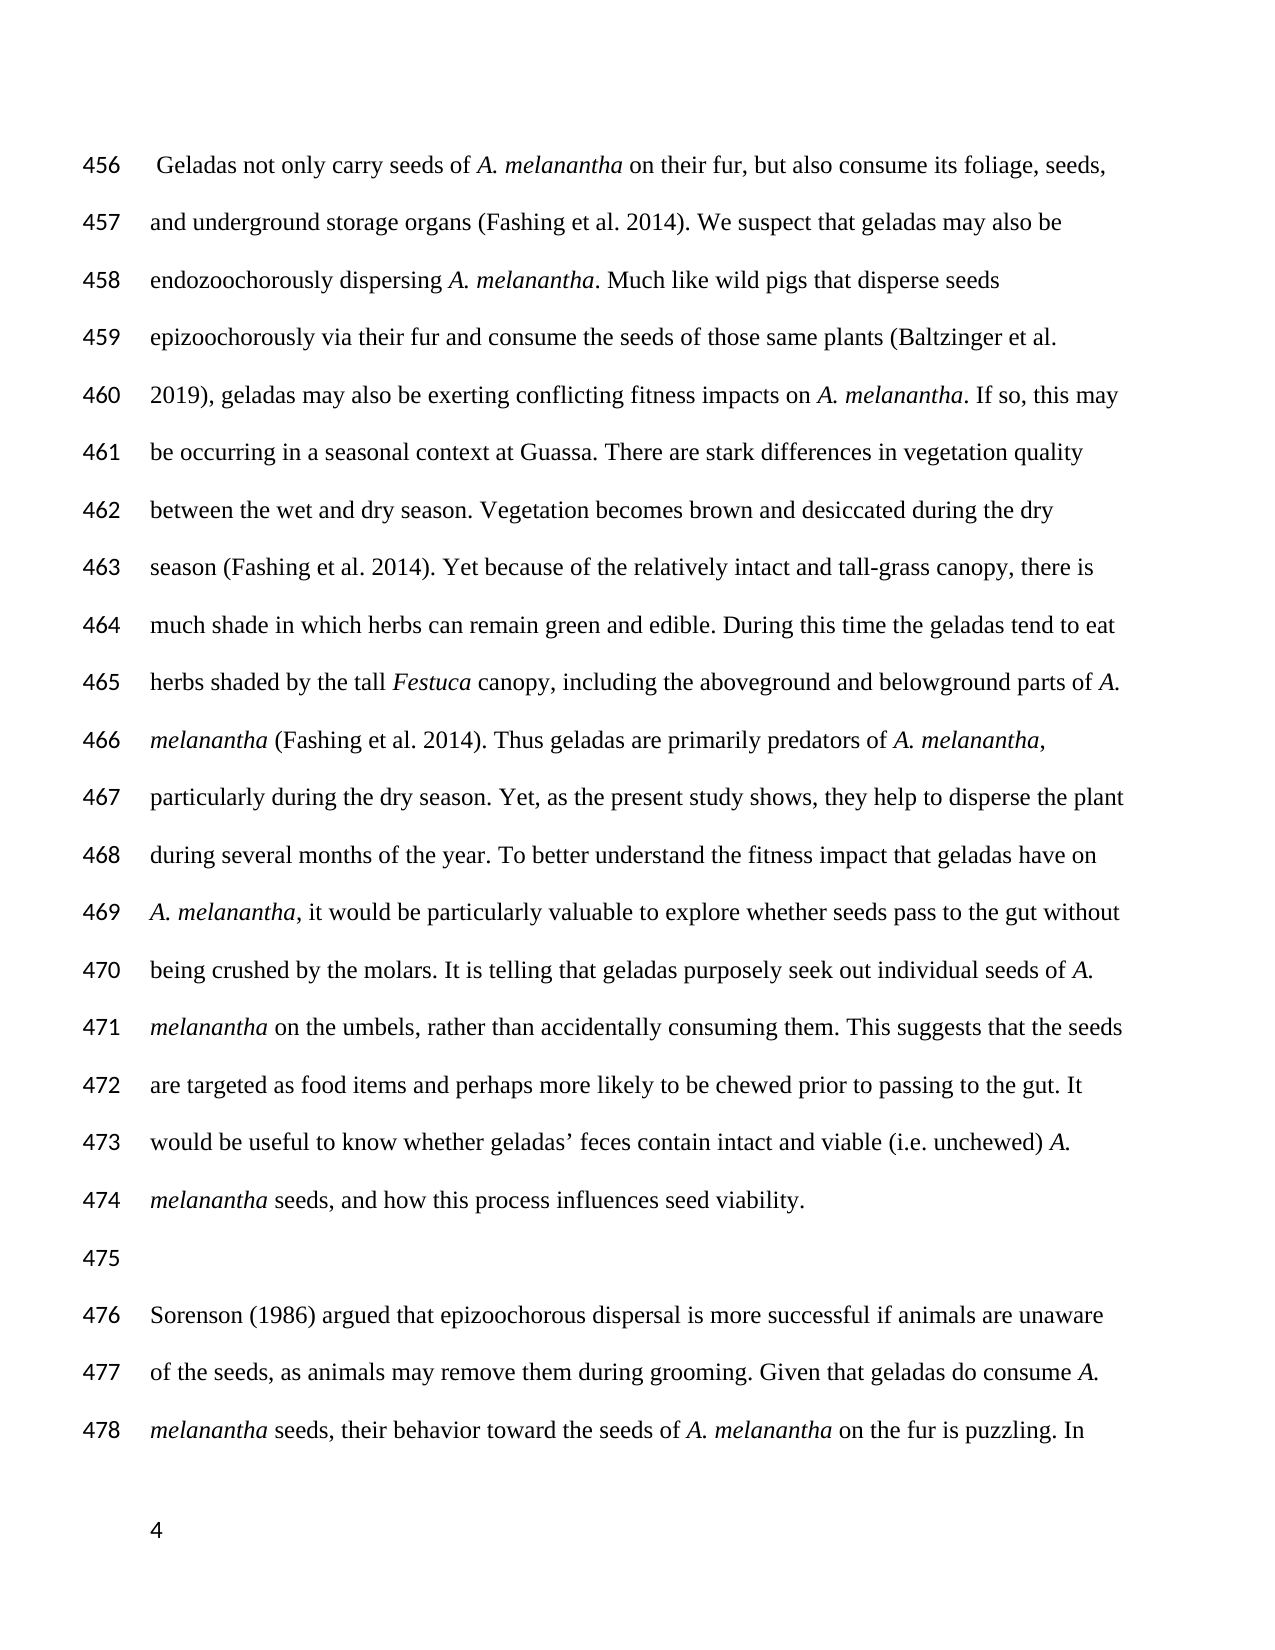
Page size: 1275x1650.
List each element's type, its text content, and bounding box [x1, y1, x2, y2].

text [150, 1300, 1125, 1444]
text Geladas not only carry seeds of A. melanantha on their fur, but also consume its foliage, seeds, and underground storage organs (Fashing et al. 2014). We suspect that geladas may also be endozoochorously dispersing A. melanantha. Much like wild pigs that disperse seeds epizoochorously via their fur and consume the seeds of those same plants (Baltzinger et al. 2019), geladas may also be exerting conflicting fitness impacts on A. melanantha. If so, this may be occurring in a seasonal context at Guassa. There are stark differences in vegetation quality between the wet and dry season. Vegetation becomes brown and desiccated during the dry season (Fashing et al. 2014). Yet because of the relatively intact and tall-grass canopy, there is much shade in which herbs can remain green and edible. During this time the geladas tend to eat herbs shaded by the tall Festuca canopy, including the aboveground and belowground parts of A. melanantha (Fashing et al. 2014). Thus geladas are primarily predators of A. melanantha, particularly during the dry season. Yet, as the present study shows, they help to disperse the plant during several months of the year. To better understand the fitness impact that geladas have on A. melanantha, it would be particularly valuable to explore whether seeds pass to the gut without being crushed by the molars. It is telling that geladas purposely seek out individual seeds of A. melanantha on the umbels, rather than accidentally consuming them. This suggests that the seeds are targeted as food items and perhaps more likely to be chewed prior to passing to the gut. It would be useful to know whether geladas’ feces contain intact and viable (i.e. unchewed) A. melanantha seeds, and how this process influences seed viability. [150, 150, 1125, 1214]
